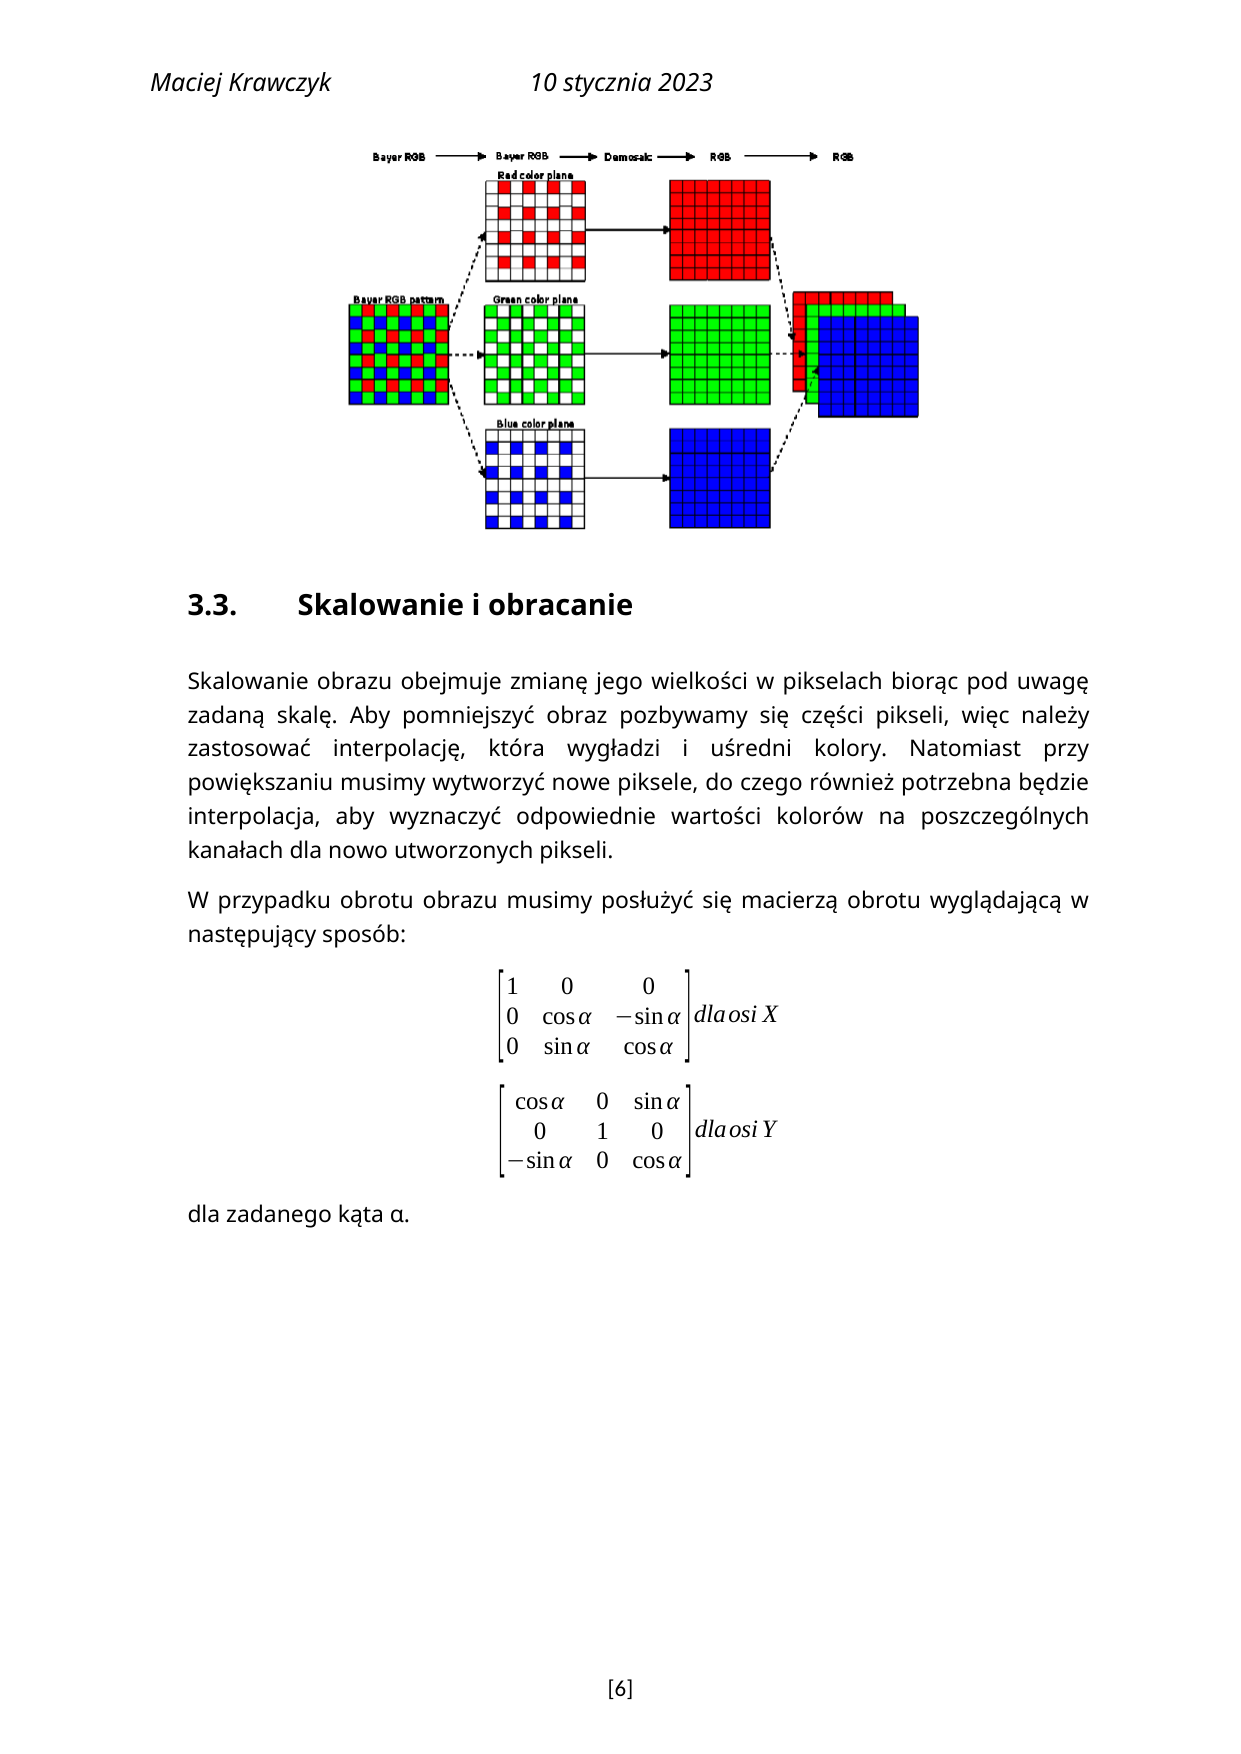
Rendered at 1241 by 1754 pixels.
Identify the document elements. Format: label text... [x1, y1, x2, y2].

title Skalowanie i obracanie [187, 584, 1090, 624]
text dla zadanego kąta α. [187, 1198, 1090, 1229]
text Skalowanie obrazu obejmuje zmianę jego wielkości w pikselach biorąc pod uwagę zadaną skalę. Aby pomniejszyć obraz pozbywamy się części pikseli, więc należy zastosować interpolację, która wygładzi i uśredni kolory. Natomiast przy powiększaniu musimy wytworzyć nowe piksele, do czego również potrzebna będzie interpolacja, aby wyznaczyć odpowiednie wartości kolorów na poszczególnych kanałach dla nowo utworzonych pikseli. [187, 665, 1090, 865]
text W przypadku obrotu obrazu musimy posłużyć się macierzą obrotu wyglądającą w następujący sposób: [187, 884, 1090, 949]
picture [326, 150, 951, 545]
